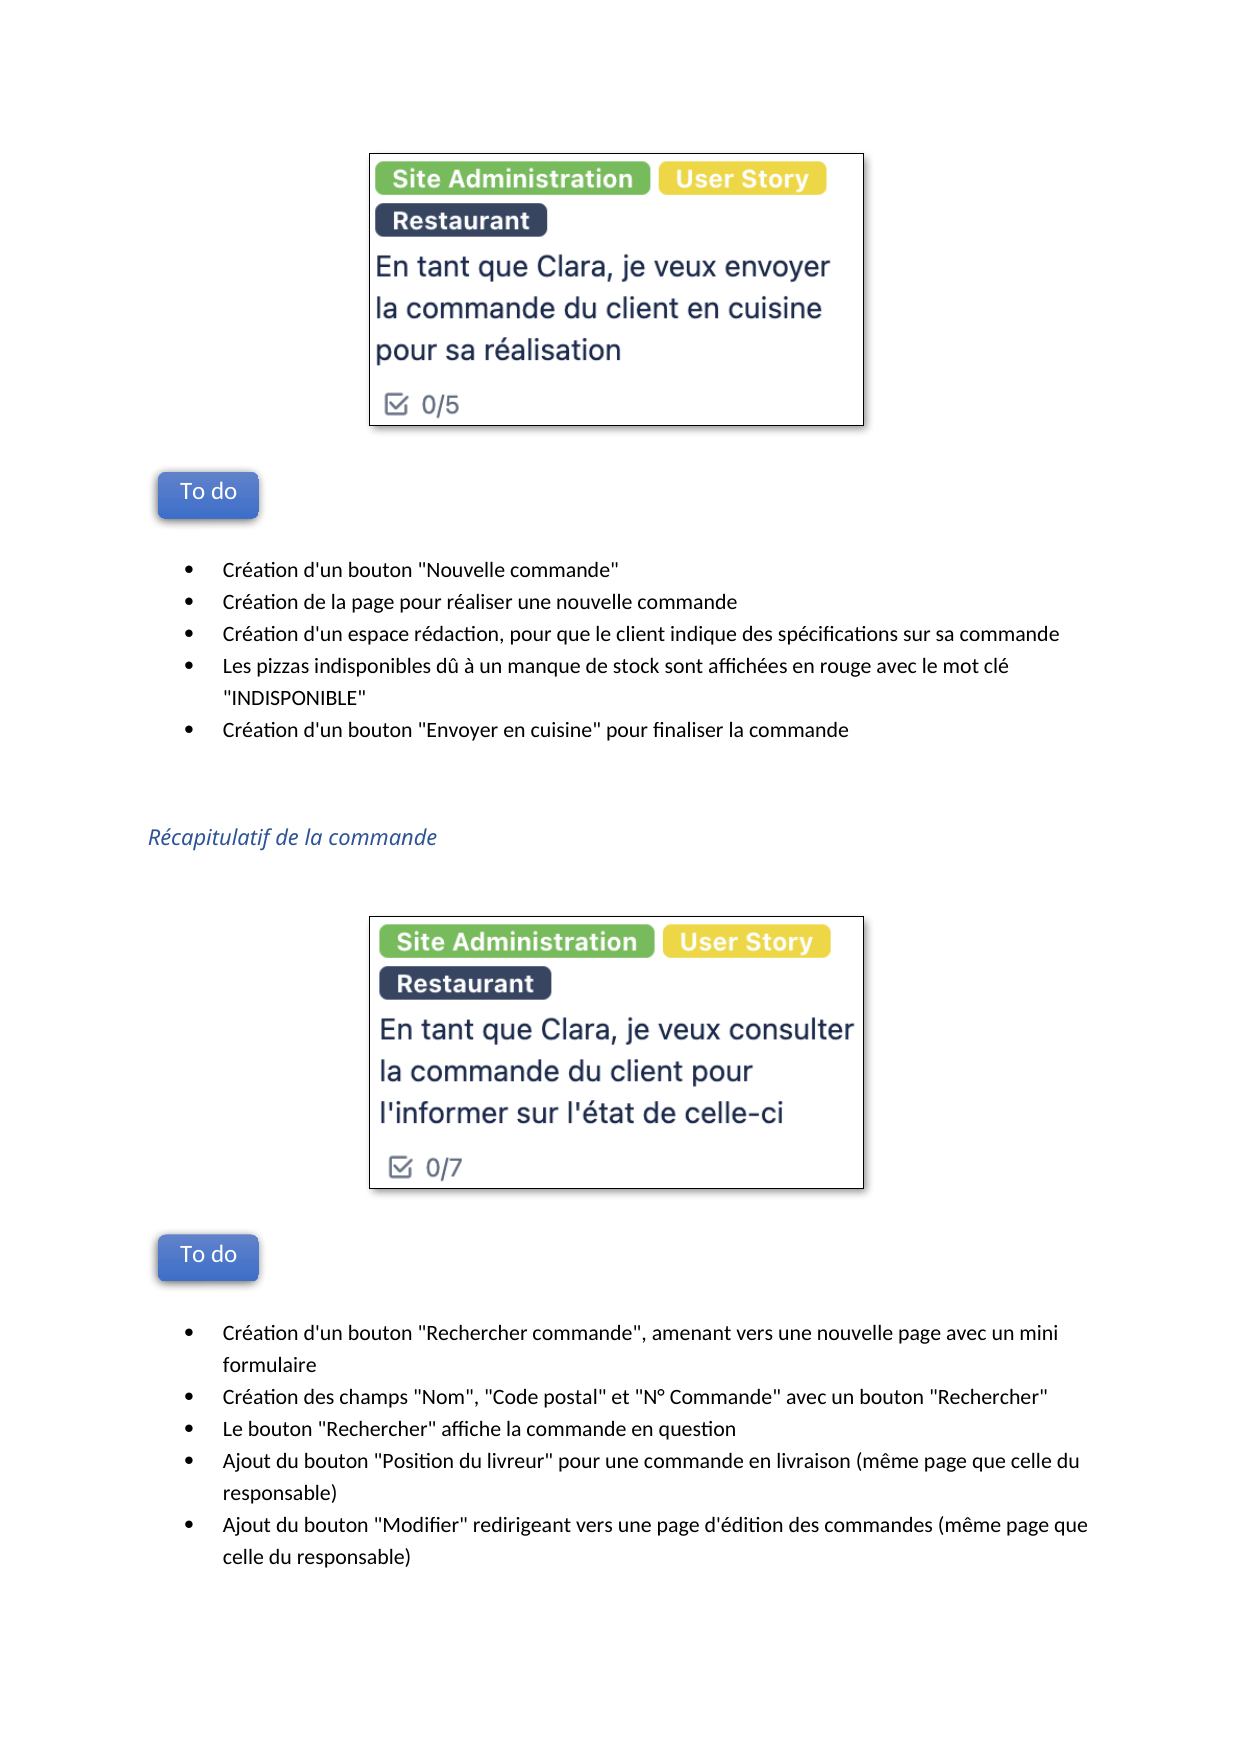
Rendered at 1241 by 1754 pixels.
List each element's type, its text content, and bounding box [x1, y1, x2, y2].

list Création d'un bouton "Rechercher commande", amenant vers une nouvelle page avec un mini formulaire [185, 1319, 1093, 1378]
subtitle Récapitulatif de la commande [148, 822, 1093, 852]
list Création de la page pour réaliser une nouvelle commande [185, 588, 1093, 615]
list Les pizzas indisponibles dû à un manque de stock sont affichées en rouge avec le mot clé "INDISPONIBLE" [185, 652, 1093, 711]
list Création d'un bouton "Nouvelle commande" [185, 556, 1093, 583]
list Ajout du bouton "Modifier" redirigeant vers une page d'édition des commandes (même page que celle du responsable) [185, 1511, 1093, 1570]
list Création d'un espace rédaction, pour que le client indique des spécifications sur sa commande [185, 620, 1093, 647]
list Création des champs "Nom", "Code postal" et "N° Commande" avec un bouton "Rechercher" [185, 1383, 1093, 1410]
picture [370, 917, 863, 1188]
list Le bouton "Rechercher" affiche la commande en question [185, 1415, 1093, 1442]
picture [370, 154, 863, 425]
list Création d'un bouton "Envoyer en cuisine" pour finaliser la commande [185, 716, 1093, 743]
list Ajout du bouton "Position du livreur" pour une commande en livraison (même page que celle du responsable) [185, 1447, 1093, 1506]
